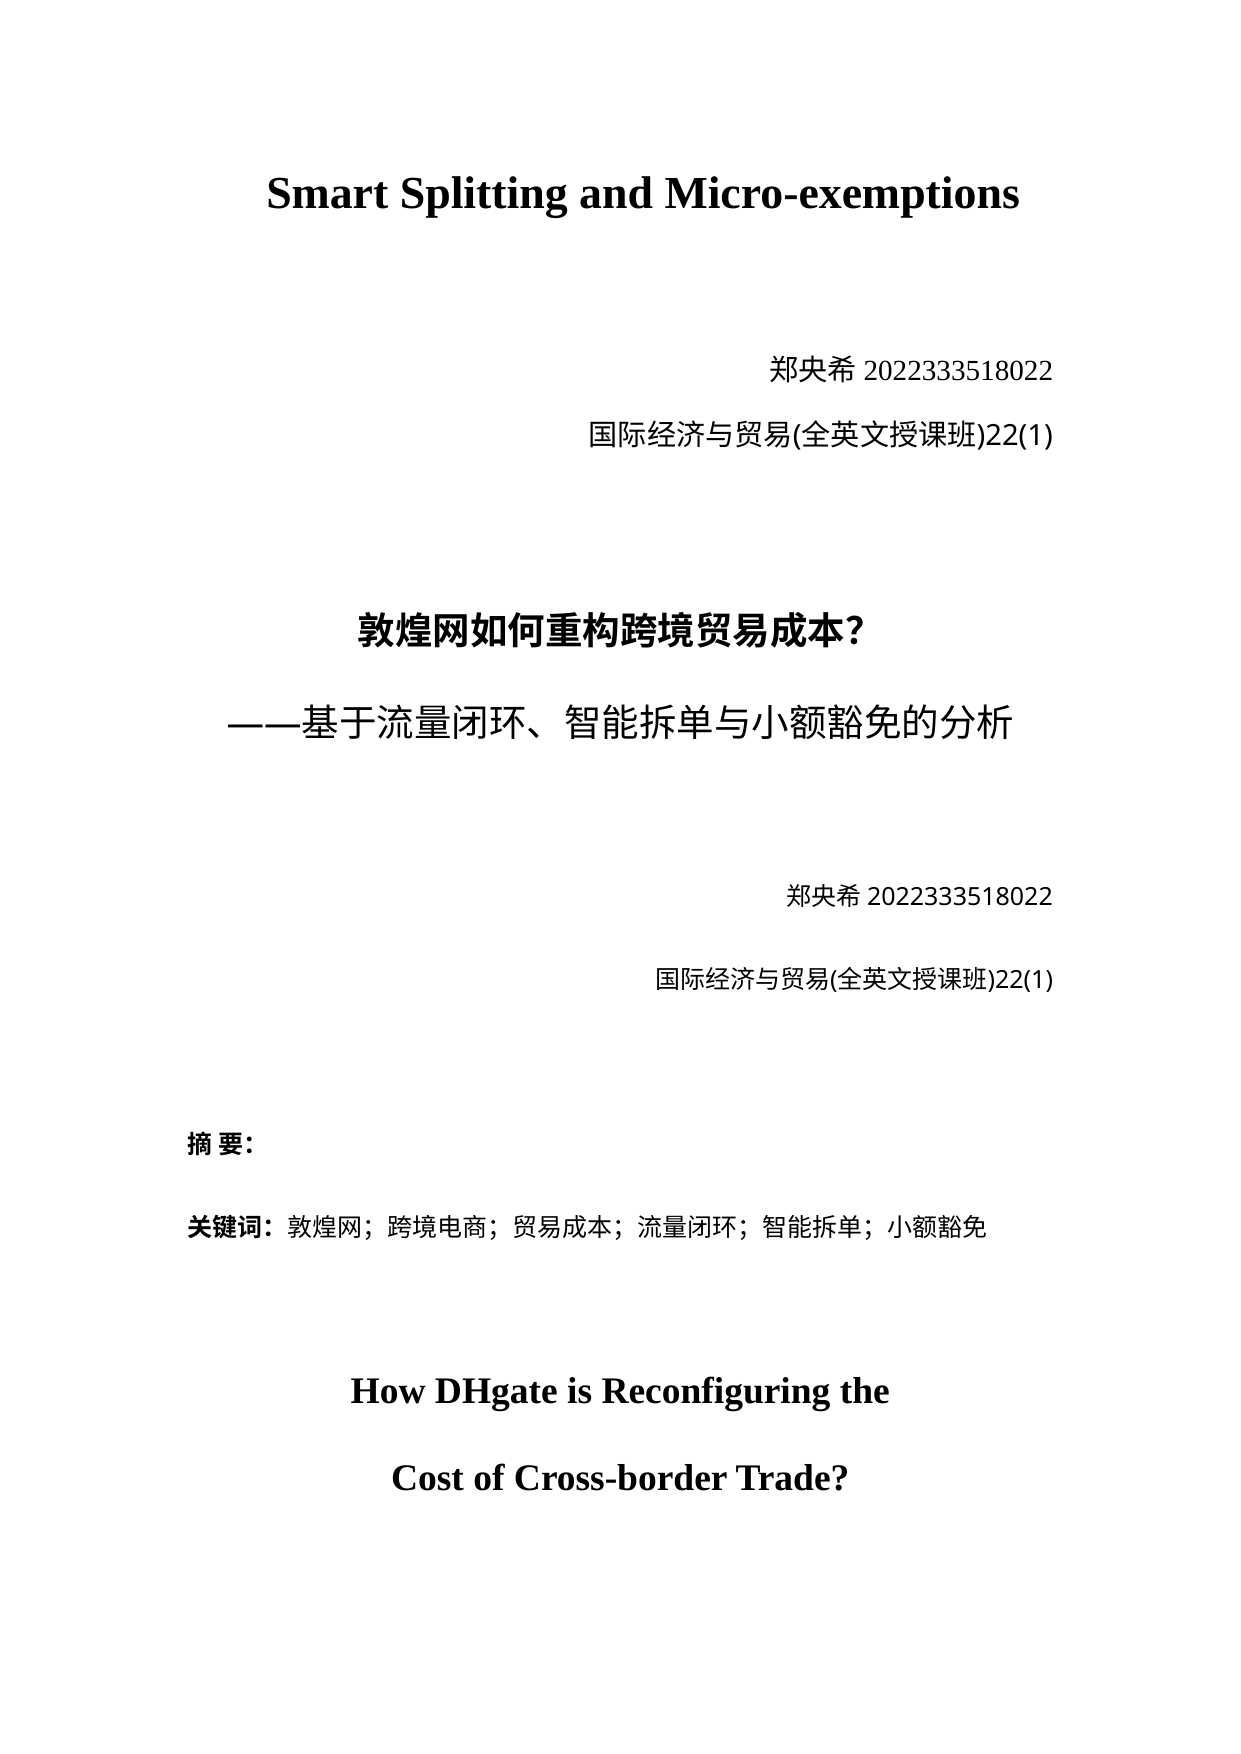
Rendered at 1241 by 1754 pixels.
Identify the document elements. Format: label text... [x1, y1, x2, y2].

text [187, 160, 1053, 225]
text Cost of Cross-border Trade? [187, 1444, 1053, 1509]
text 郑央希 2022333518022 [187, 862, 1053, 927]
text 郑央希 2022333518022 [187, 335, 1053, 400]
text ——基于流量闭环、智能拆单与小额豁免的分析 [187, 687, 1053, 752]
text How DHgate is Reconfiguring the [187, 1358, 1053, 1423]
text 国际经济与贸易(全英文授课班)22(1) [187, 400, 1053, 465]
text 关键词：敦煌网；跨境电商；贸易成本；流量闭环；智能拆单；小额豁免 [187, 1193, 1053, 1258]
text 国际经济与贸易(全英文授课班)22(1) [187, 945, 1053, 1010]
text 敦煌网如何重构跨境贸易成本？ [187, 595, 1053, 660]
text 摘 要： [187, 1110, 1053, 1175]
